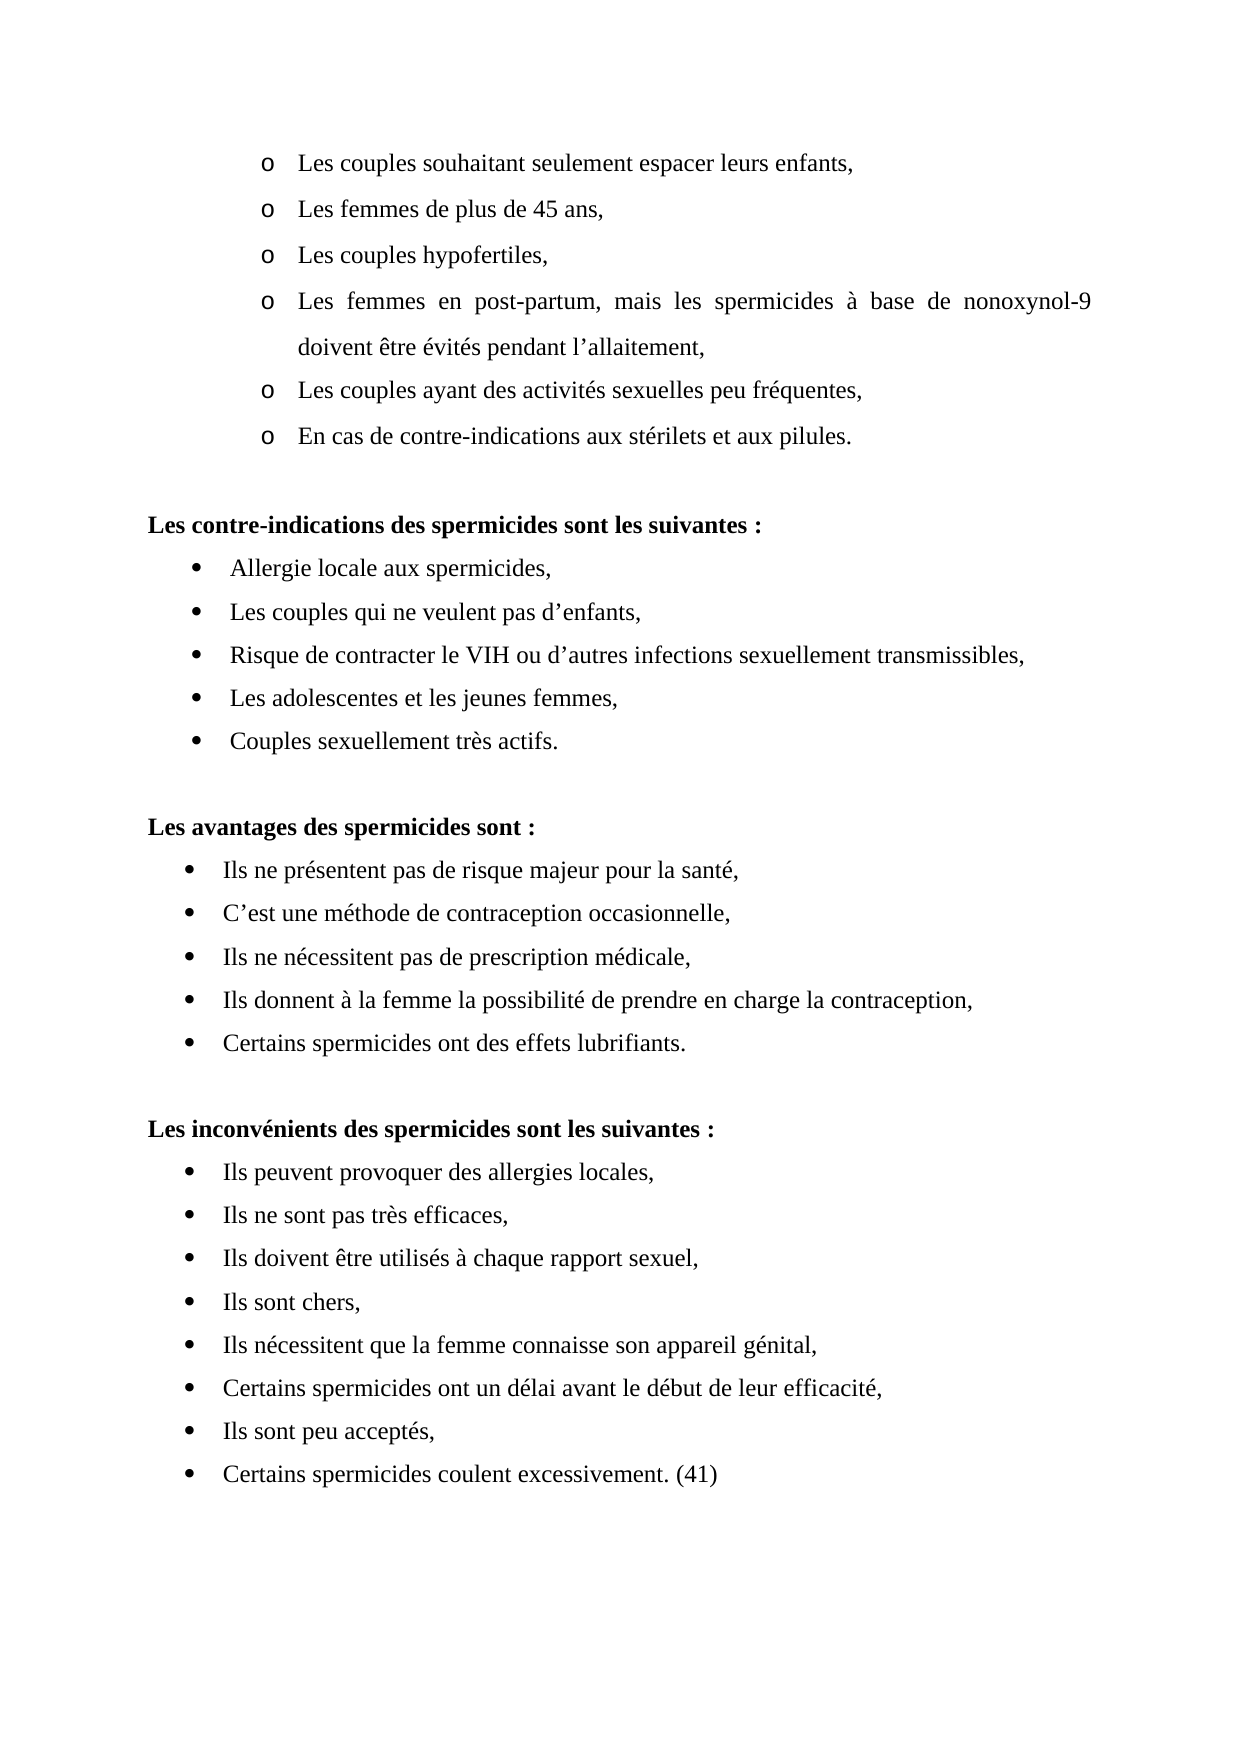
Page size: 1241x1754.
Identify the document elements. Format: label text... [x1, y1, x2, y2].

list Les couples qui ne veulent pas d’enfants, [192, 597, 1093, 625]
list Ils peuvent provoquer des allergies locales, [185, 1157, 1093, 1186]
list Les couples hypofertiles, [260, 240, 1093, 271]
list Risque de contracter le VIH ou d’autres infections sexuellement transmissibles, [192, 640, 1093, 668]
list Les adolescentes et les jeunes femmes, [192, 683, 1093, 712]
list En cas de contre-indications aux stérilets et aux pilules. [260, 421, 1093, 452]
list Les couples souhaitant seulement espacer leurs enfants, [260, 148, 1093, 178]
list Couples sexuellement très actifs. [192, 726, 1093, 755]
list Allergie locale aux spermicides, [192, 553, 1093, 582]
list Ils ne présentent pas de risque majeur pour la santé, [185, 855, 1093, 884]
text Les avantages des spermicides sont : [148, 812, 1093, 841]
list Certains spermicides ont des effets lubrifiants. [185, 1028, 1093, 1057]
list Ils ne nécessitent pas de prescription médicale, [185, 942, 1093, 970]
list Certains spermicides coulent excessivement. (41) [185, 1459, 1093, 1488]
list Ils sont peu acceptés, [185, 1416, 1093, 1445]
list Les femmes en post-partum, mais les spermicides à base de nonoxynol-9 doivent être évités pendant l’allaitement, [260, 286, 1093, 360]
list C’est une méthode de contraception occasionnelle, [185, 898, 1093, 927]
list Ils nécessitent que la femme connaisse son appareil génital, [185, 1330, 1093, 1358]
list Ils doivent être utilisés à chaque rapport sexuel, [185, 1243, 1093, 1272]
text Les inconvénients des spermicides sont les suivantes : [148, 1114, 1093, 1143]
list Ils donnent à la femme la possibilité de prendre en charge la contraception, [185, 985, 1093, 1013]
list Certains spermicides ont un délai avant le début de leur efficacité, [185, 1373, 1093, 1402]
list Les couples ayant des activités sexuelles peu fréquentes, [260, 375, 1093, 406]
list Les femmes de plus de 45 ans, [260, 194, 1093, 225]
list Ils sont chers, [185, 1287, 1093, 1315]
list Ils ne sont pas très efficaces, [185, 1200, 1093, 1229]
text Les contre-indications des spermicides sont les suivantes : [148, 510, 1093, 539]
